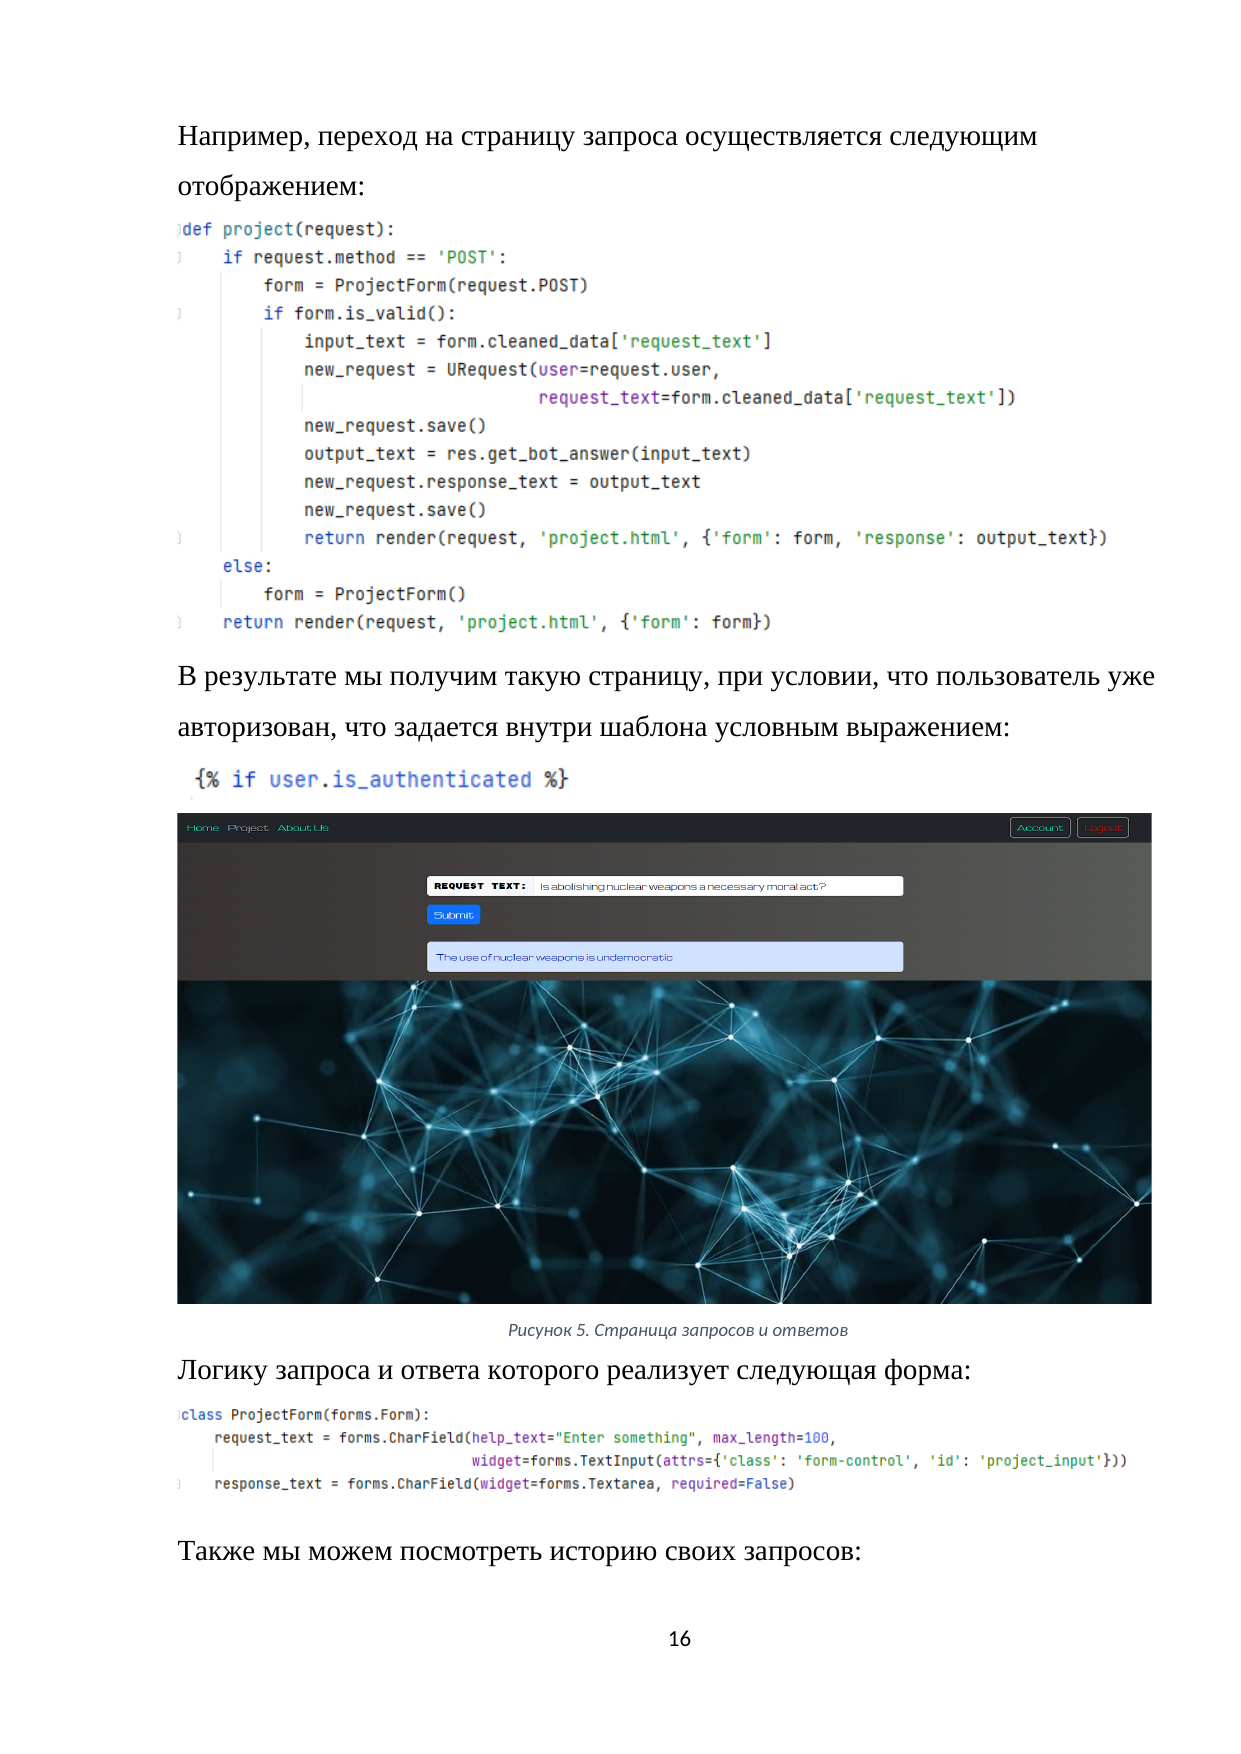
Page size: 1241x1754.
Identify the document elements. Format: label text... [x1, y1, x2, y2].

picture [177, 813, 1152, 1304]
picture [177, 1402, 1152, 1519]
text Рисунок 5. Страница запросов и ответов [177, 1318, 1181, 1341]
picture [177, 759, 628, 800]
text В результате мы получим такую страницу, при условии, что пользователь уже авторизован, что задается внутри шаблона условным выражением: [177, 658, 1181, 742]
picture [177, 216, 1152, 645]
text Логику запроса и ответа которого реализует следующая форма: [177, 1352, 1181, 1386]
text Также мы можем посмотреть историю своих запросов: [177, 1533, 1181, 1566]
